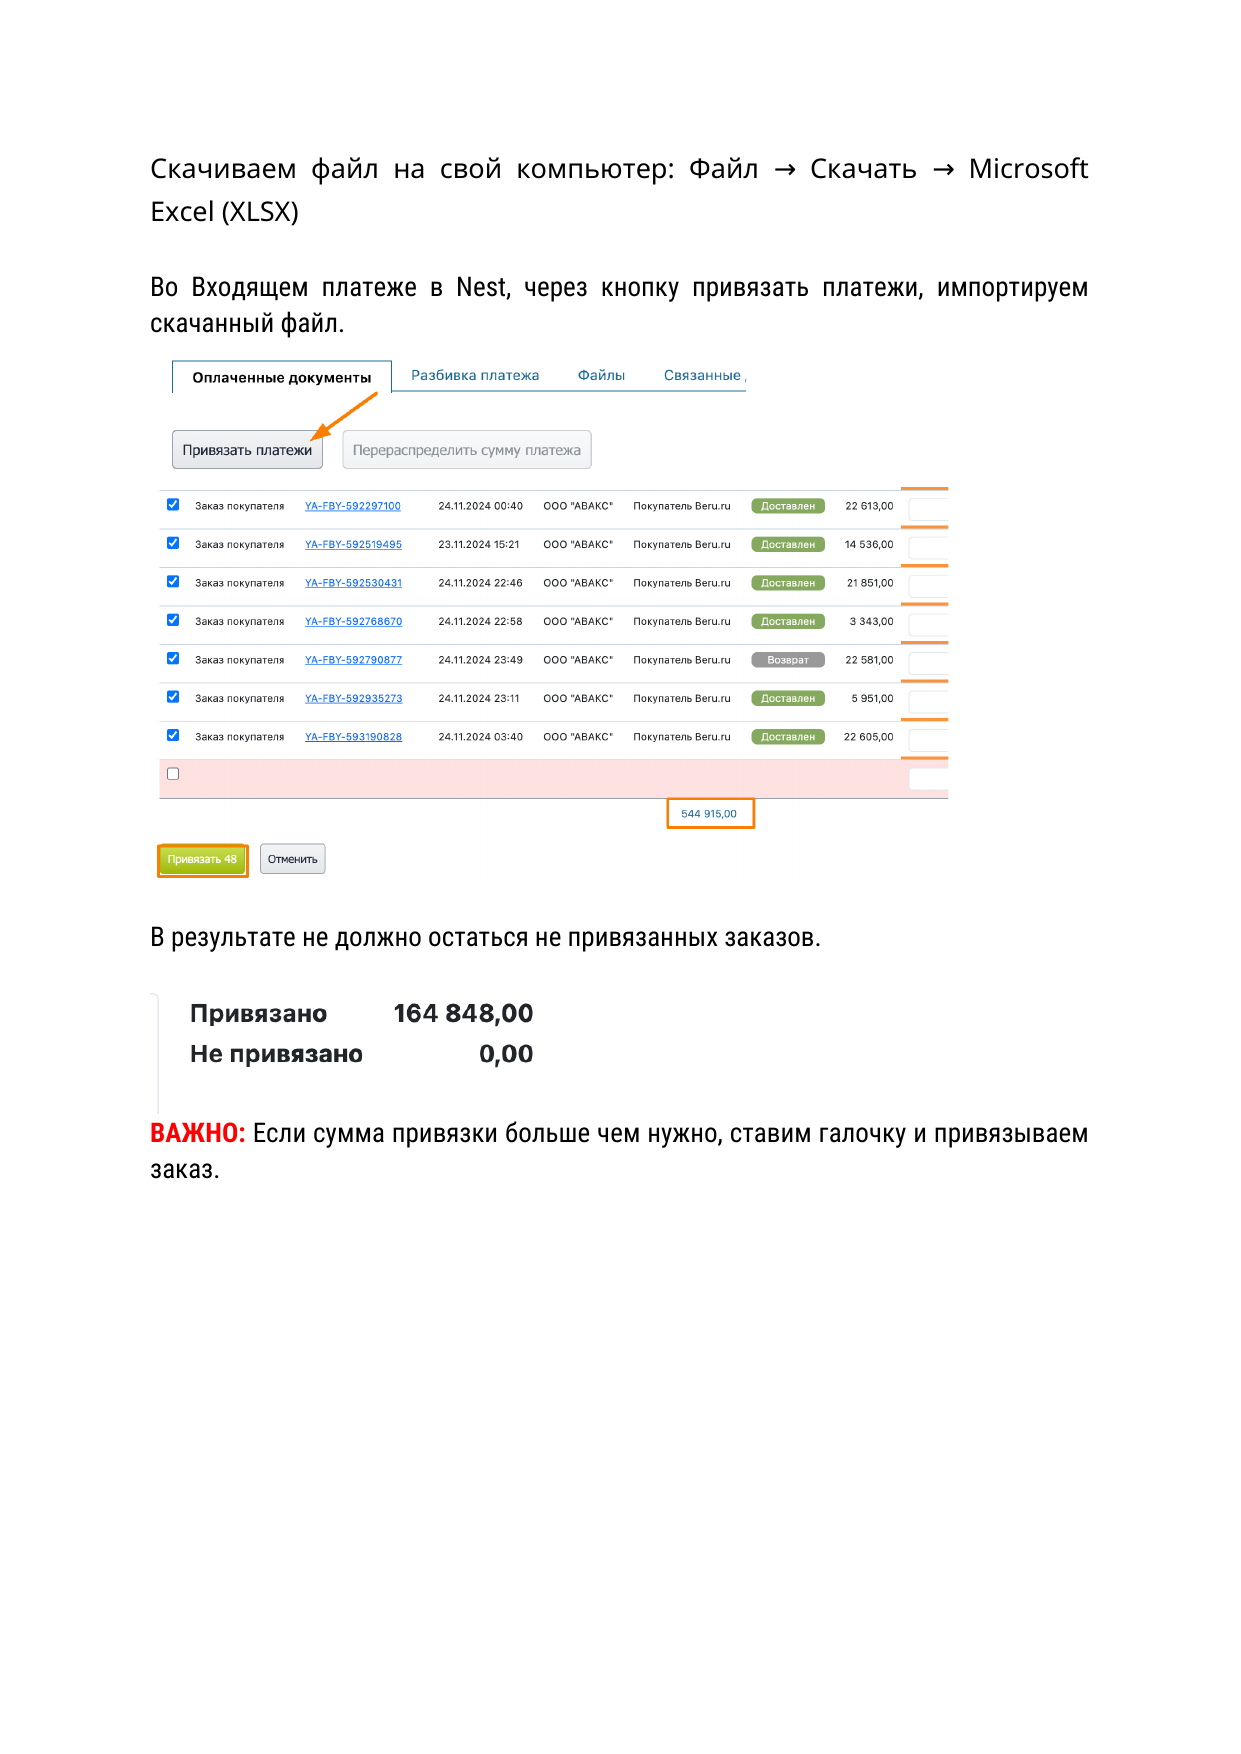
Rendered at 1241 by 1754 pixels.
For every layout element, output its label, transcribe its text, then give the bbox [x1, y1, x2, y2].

text Во Входящем платеже в Nest, через кнопку привязать платежи, импортируем скачанный файл. [150, 271, 1090, 339]
text ВАЖНО: Если сумма привязки больше чем нужно, ставим галочку и привязываем заказ. [150, 1117, 1090, 1186]
picture [150, 957, 623, 1114]
text Скачиваем файл на свой компьютер: Файл → Скачать → Microsoft Excel (XLSX) [150, 150, 1090, 229]
text В результате не должно остаться не привязанных заказов. [150, 921, 1090, 953]
picture [150, 344, 747, 483]
picture [150, 486, 949, 881]
